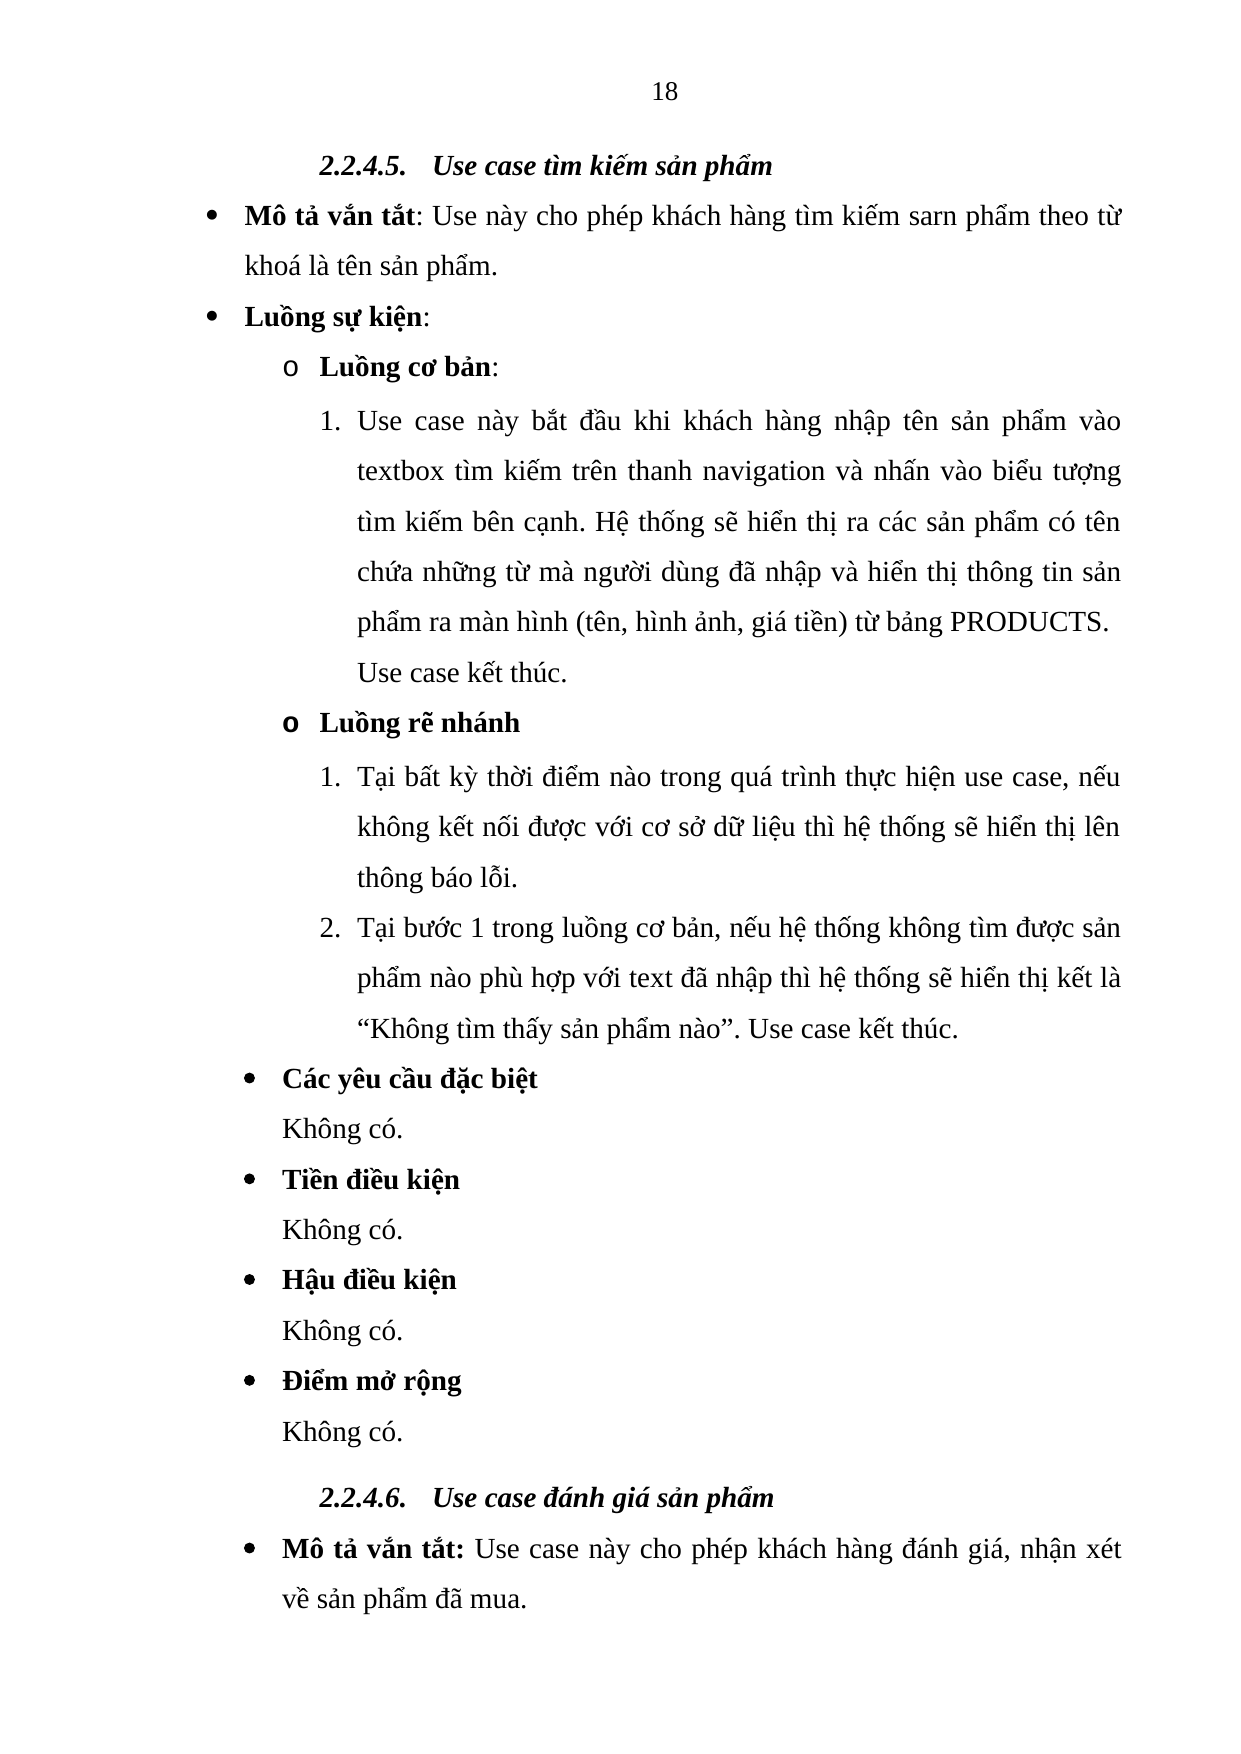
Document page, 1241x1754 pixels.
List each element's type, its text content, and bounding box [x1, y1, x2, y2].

list Luồng cơ bản: [282, 349, 1122, 385]
list Tại bước 1 trong luồng cơ bản, nếu hệ thống không tìm được sản phẩm nào phù hợp với text đã nhập thì hệ thống sẽ hiển thị kết là “Không tìm thấy sản phẩm nào”. Use case kết thúc. [319, 910, 1122, 1044]
list Mô tả vắn tắt: Use này cho phép khách hàng tìm kiếm sarn phẩm theo từ khoá là tên sản phẩm. [207, 198, 1122, 282]
list Luồng rẽ nhánh [282, 705, 1122, 741]
list Luồng sự kiện: [207, 299, 1122, 332]
list Không có. [282, 1212, 1122, 1246]
subtitle Use case đánh giá sản phẩm [319, 1481, 1122, 1514]
list Các yêu cầu đặc biệt [244, 1061, 1122, 1095]
list Không có. [282, 1111, 1122, 1145]
list Điểm mở rộng [244, 1363, 1122, 1397]
list Use case này bắt đầu khi khách hàng nhập tên sản phẩm vào textbox tìm kiếm trên thanh navigation và nhấn vào biểu tượng tìm kiếm bên cạnh. Hệ thống sẽ hiển thị ra các sản phẩm có tên chứa những từ mà người dùng đã nhập và hiển thị thông tin sản phẩm ra màn hình (tên, hình ảnh, giá tiền) từ bảng PRODUCTS. [319, 403, 1122, 638]
list Mô tả vắn tắt: Use case này cho phép khách hàng đánh giá, nhận xét về sản phẩm đã mua. [244, 1531, 1122, 1615]
list Hậu điều kiện [244, 1262, 1122, 1296]
list Tại bất kỳ thời điểm nào trong quá trình thực hiện use case, nếu không kết nối được với cơ sở dữ liệu thì hệ thống sẽ hiển thị lên thông báo lỗi. [319, 759, 1122, 893]
list Không có. [282, 1313, 1122, 1346]
list Tiền điều kiện [244, 1162, 1122, 1195]
list Use case kết thúc. [357, 655, 1122, 688]
subtitle Use case tìm kiếm sản phẩm [319, 148, 1122, 181]
list Không có. [282, 1414, 1122, 1447]
